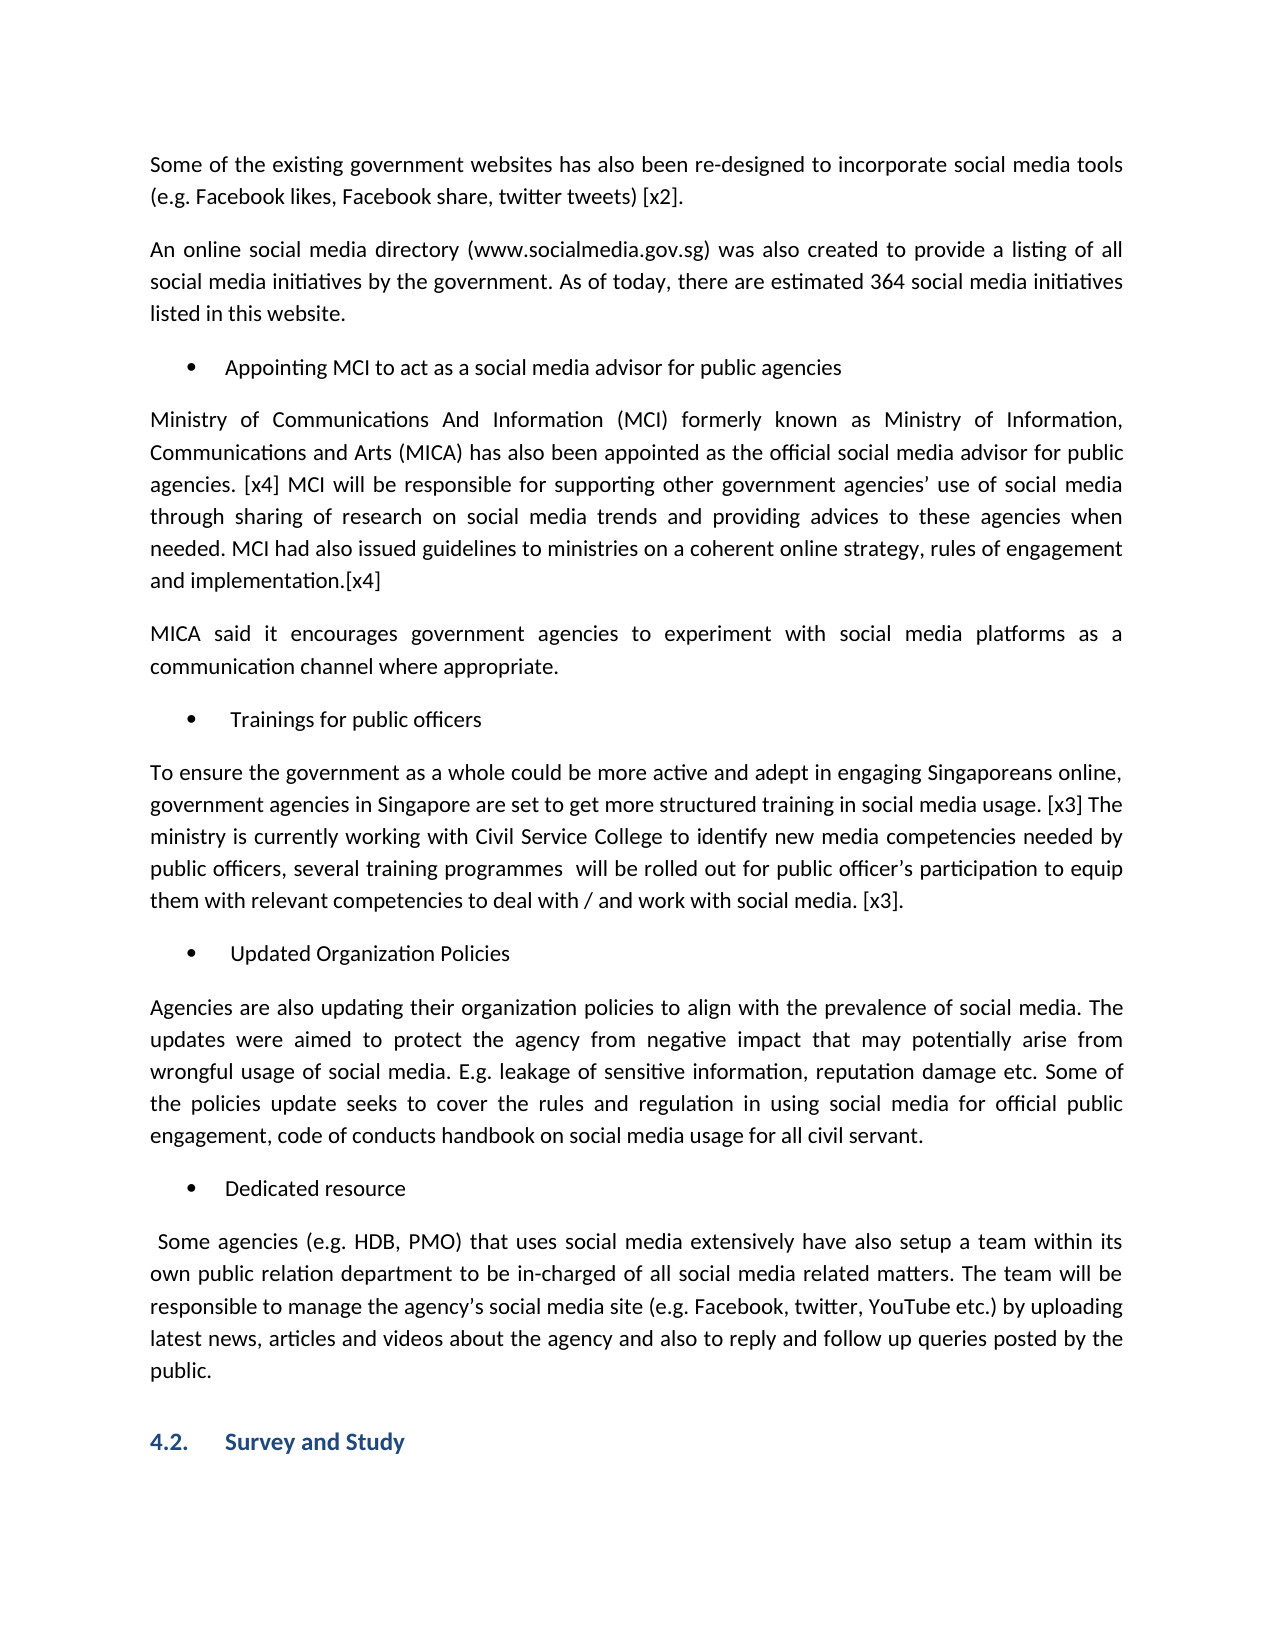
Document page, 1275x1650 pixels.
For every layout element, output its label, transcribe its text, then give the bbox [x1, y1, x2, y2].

subtitle Survey and Study [150, 1426, 1125, 1456]
text Agencies are also updating their organization policies to align with the prevalence of social media. The updates were aimed to protect the agency from negative impact that may potentially arise from wrongful usage of social media. E.g. leakage of sensitive information, reputation damage etc. Some of the policies update seeks to cover the rules and regulation in using social media for official public engagement, code of conducts handbook on social media usage for all civil servant. [150, 993, 1125, 1149]
list Appointing MCI to act as a social media advisor for public agencies [187, 353, 1125, 381]
text Some agencies (e.g. HDB, PMO) that uses social media extensively have also setup a team within its own public relation department to be in-charged of all social media related matters. The team will be responsible to manage the agency’s social media site (e.g. Facebook, twitter, YouTube etc.) by uploading latest news, articles and videos about the agency and also to reply and follow up queries posted by the public. [150, 1227, 1125, 1384]
text An online social media directory (www.socialmedia.gov.sg) was also created to provide a listing of all social media initiatives by the government. As of today, there are estimated 364 social media initiatives listed in this website. [150, 235, 1125, 328]
text Some of the existing government websites has also been re-designed to incorporate social media tools (e.g. Facebook likes, Facebook share, twitter tweets) [x2]. [150, 150, 1125, 210]
text Ministry of Communications And Information (MCI) formerly known as Ministry of Information, Communications and Arts (MICA) has also been appointed as the official social media advisor for public agencies. [x4] MCI will be responsible for supporting other government agencies’ use of social media through sharing of research on social media trends and providing advices to these agencies when needed. MCI had also issued guidelines to ministries on a coherent online strategy, rules of engagement and implementation.[x4] [150, 406, 1125, 594]
list Trainings for public officers [187, 705, 1125, 733]
text To ensure the government as a whole could be more active and adept in engaging Singaporeans online, government agencies in Singapore are set to get more structured training in social media usage. [x3] The ministry is currently working with Civil Service College to identify new media competencies needed by public officers, several training programmes will be rolled out for public officer’s participation to equip them with relevant competencies to deal with / and work with social media. [x3]. [150, 758, 1125, 914]
text MICA said it encourages government agencies to experiment with social media platforms as a communication channel where appropriate. [150, 619, 1125, 680]
list Dedicated resource [187, 1174, 1125, 1202]
list Updated Organization Policies [187, 939, 1125, 968]
